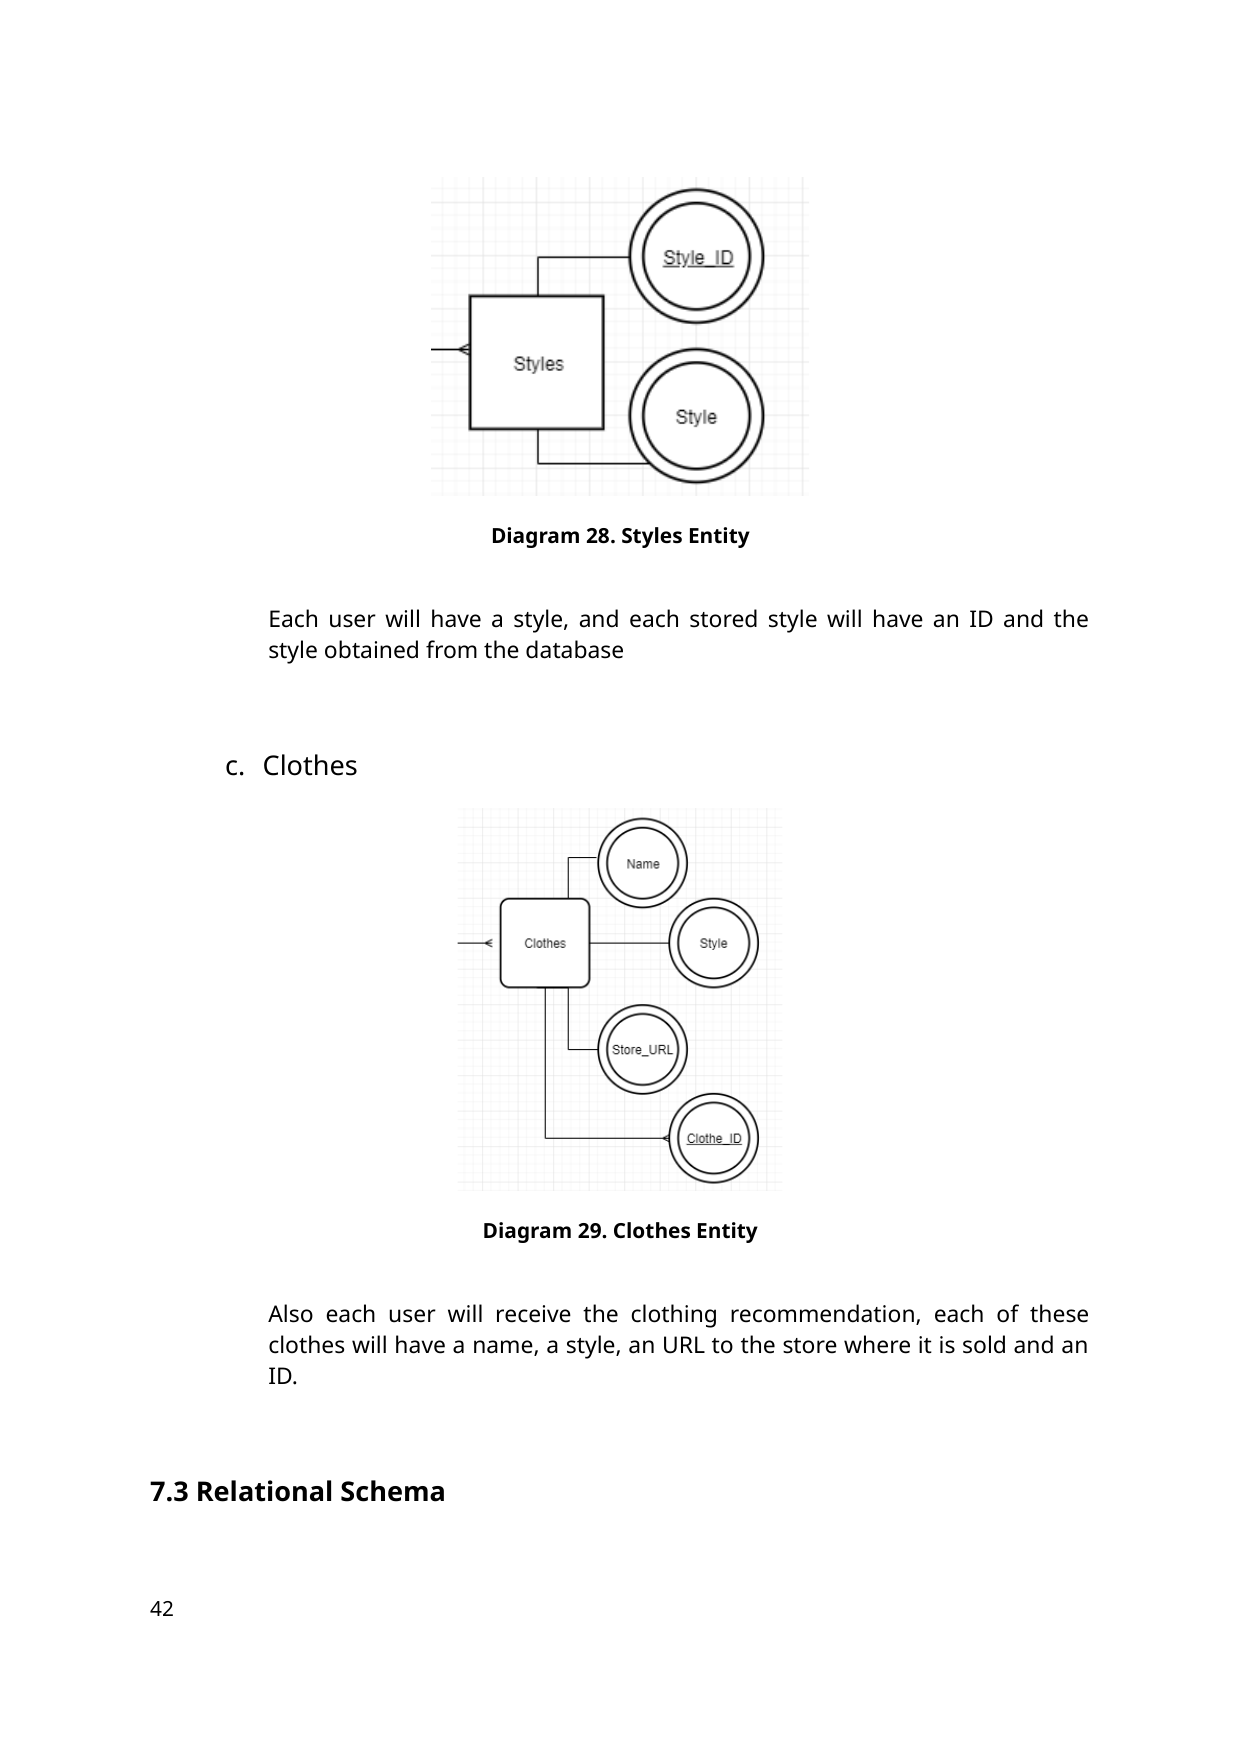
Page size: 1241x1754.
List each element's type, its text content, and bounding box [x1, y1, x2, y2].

text Each user will have a style, and each stored style will have an ID and the style obtained from the database [268, 603, 1090, 665]
text 7.3 Relational Schema [150, 1473, 1090, 1509]
text Diagram 29. Clothes Entity [150, 1216, 1090, 1244]
list Clothes [225, 747, 1090, 783]
text Diagram 28. Styles Entity [150, 521, 1090, 549]
text Also each user will receive the clothing recommendation, each of these clothes will have a name, a style, an URL to the store where it is sold and an ID. [268, 1298, 1090, 1391]
picture [431, 177, 810, 496]
picture [457, 808, 783, 1191]
